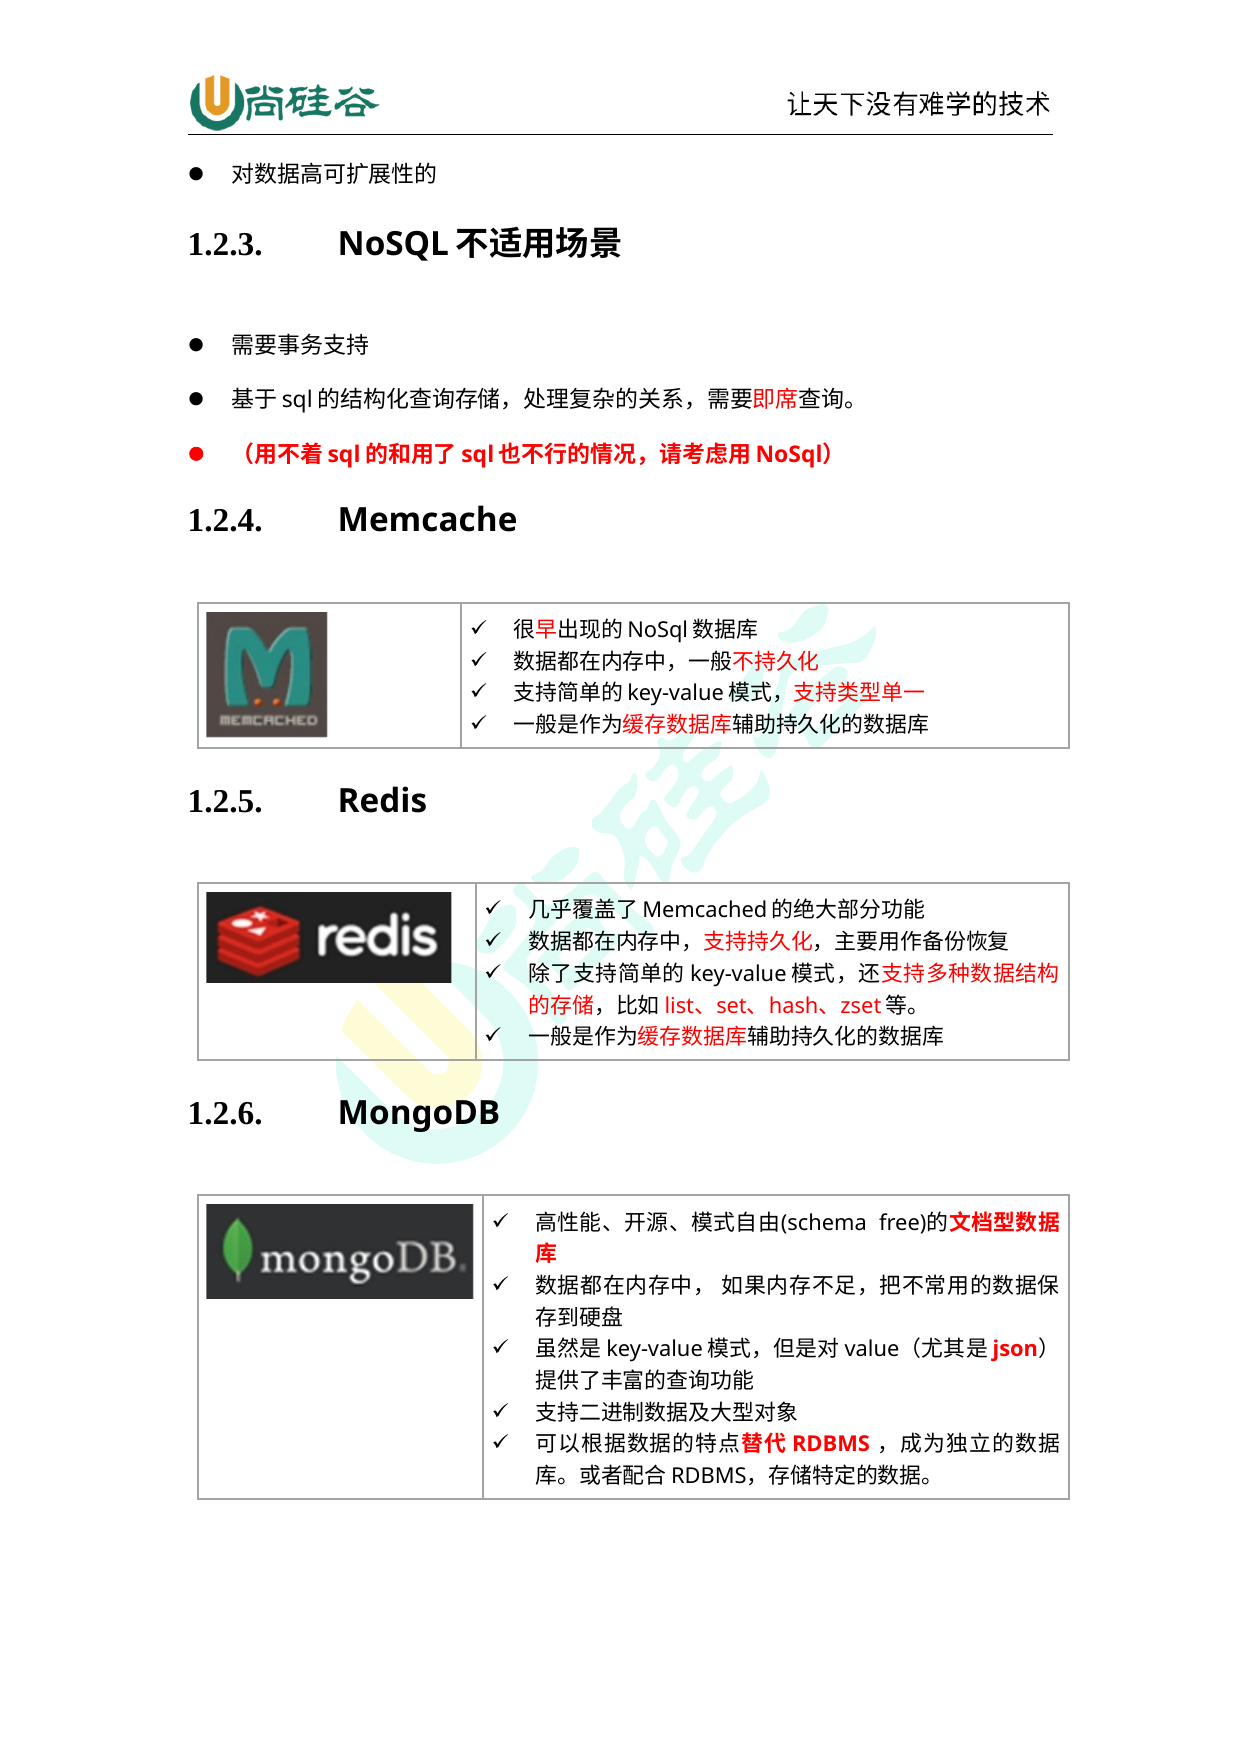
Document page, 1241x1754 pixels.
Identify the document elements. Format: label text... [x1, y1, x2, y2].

table_header [199, 884, 475, 1059]
subtitle Redis [187, 776, 1053, 822]
subtitle NoSQL不适用场景 [187, 216, 1053, 265]
list 基于sql的结构化查询存储，处理复杂的关系，需要即席查询。 [187, 381, 1053, 415]
subtitle Memcache [187, 496, 1053, 541]
list 对数据高可扩展性的 [187, 156, 1053, 189]
list 需要事务支持 [187, 327, 1053, 361]
table_header 高性能、开源、模式自由(schema free)的文档型数据库 数据都在内存中， 如果内存不足，把不常用的数据保存到硬盘 虽然是key-value模式，但是对value（尤其是json）提供了丰富的查询功能 支持二进制数据及大型对象 可以根据数据的特点替代RDBMS ，成为独立的数据库。或者配合RDBMS，存储特定的数据。 [484, 1196, 1068, 1498]
table_header 很早出现的NoSql数据库 数据都在内存中，一般不持久化 支持简单的key-value模式，支持类型单一 一般是作为缓存数据库辅助持久化的数据库 [462, 604, 1068, 747]
table_header 几乎覆盖了Memcached的绝大部分功能 数据都在内存中，支持持久化，主要用作备份恢复 除了支持简单的key-value模式，还支持多种数据结构的存储，比如 list、set、hash、zset等。 一般是作为缓存数据库辅助持久化的数据库 [477, 884, 1068, 1059]
subtitle MongoDB [187, 1088, 1053, 1134]
picture [187, 73, 1053, 132]
table_header [199, 1196, 482, 1498]
picture [206, 612, 328, 739]
list （用不着sql的和用了sql也不行的情况，请考虑用NoSql） [187, 436, 1053, 469]
picture [206, 1204, 475, 1299]
table_header [199, 604, 460, 747]
picture [206, 892, 452, 983]
